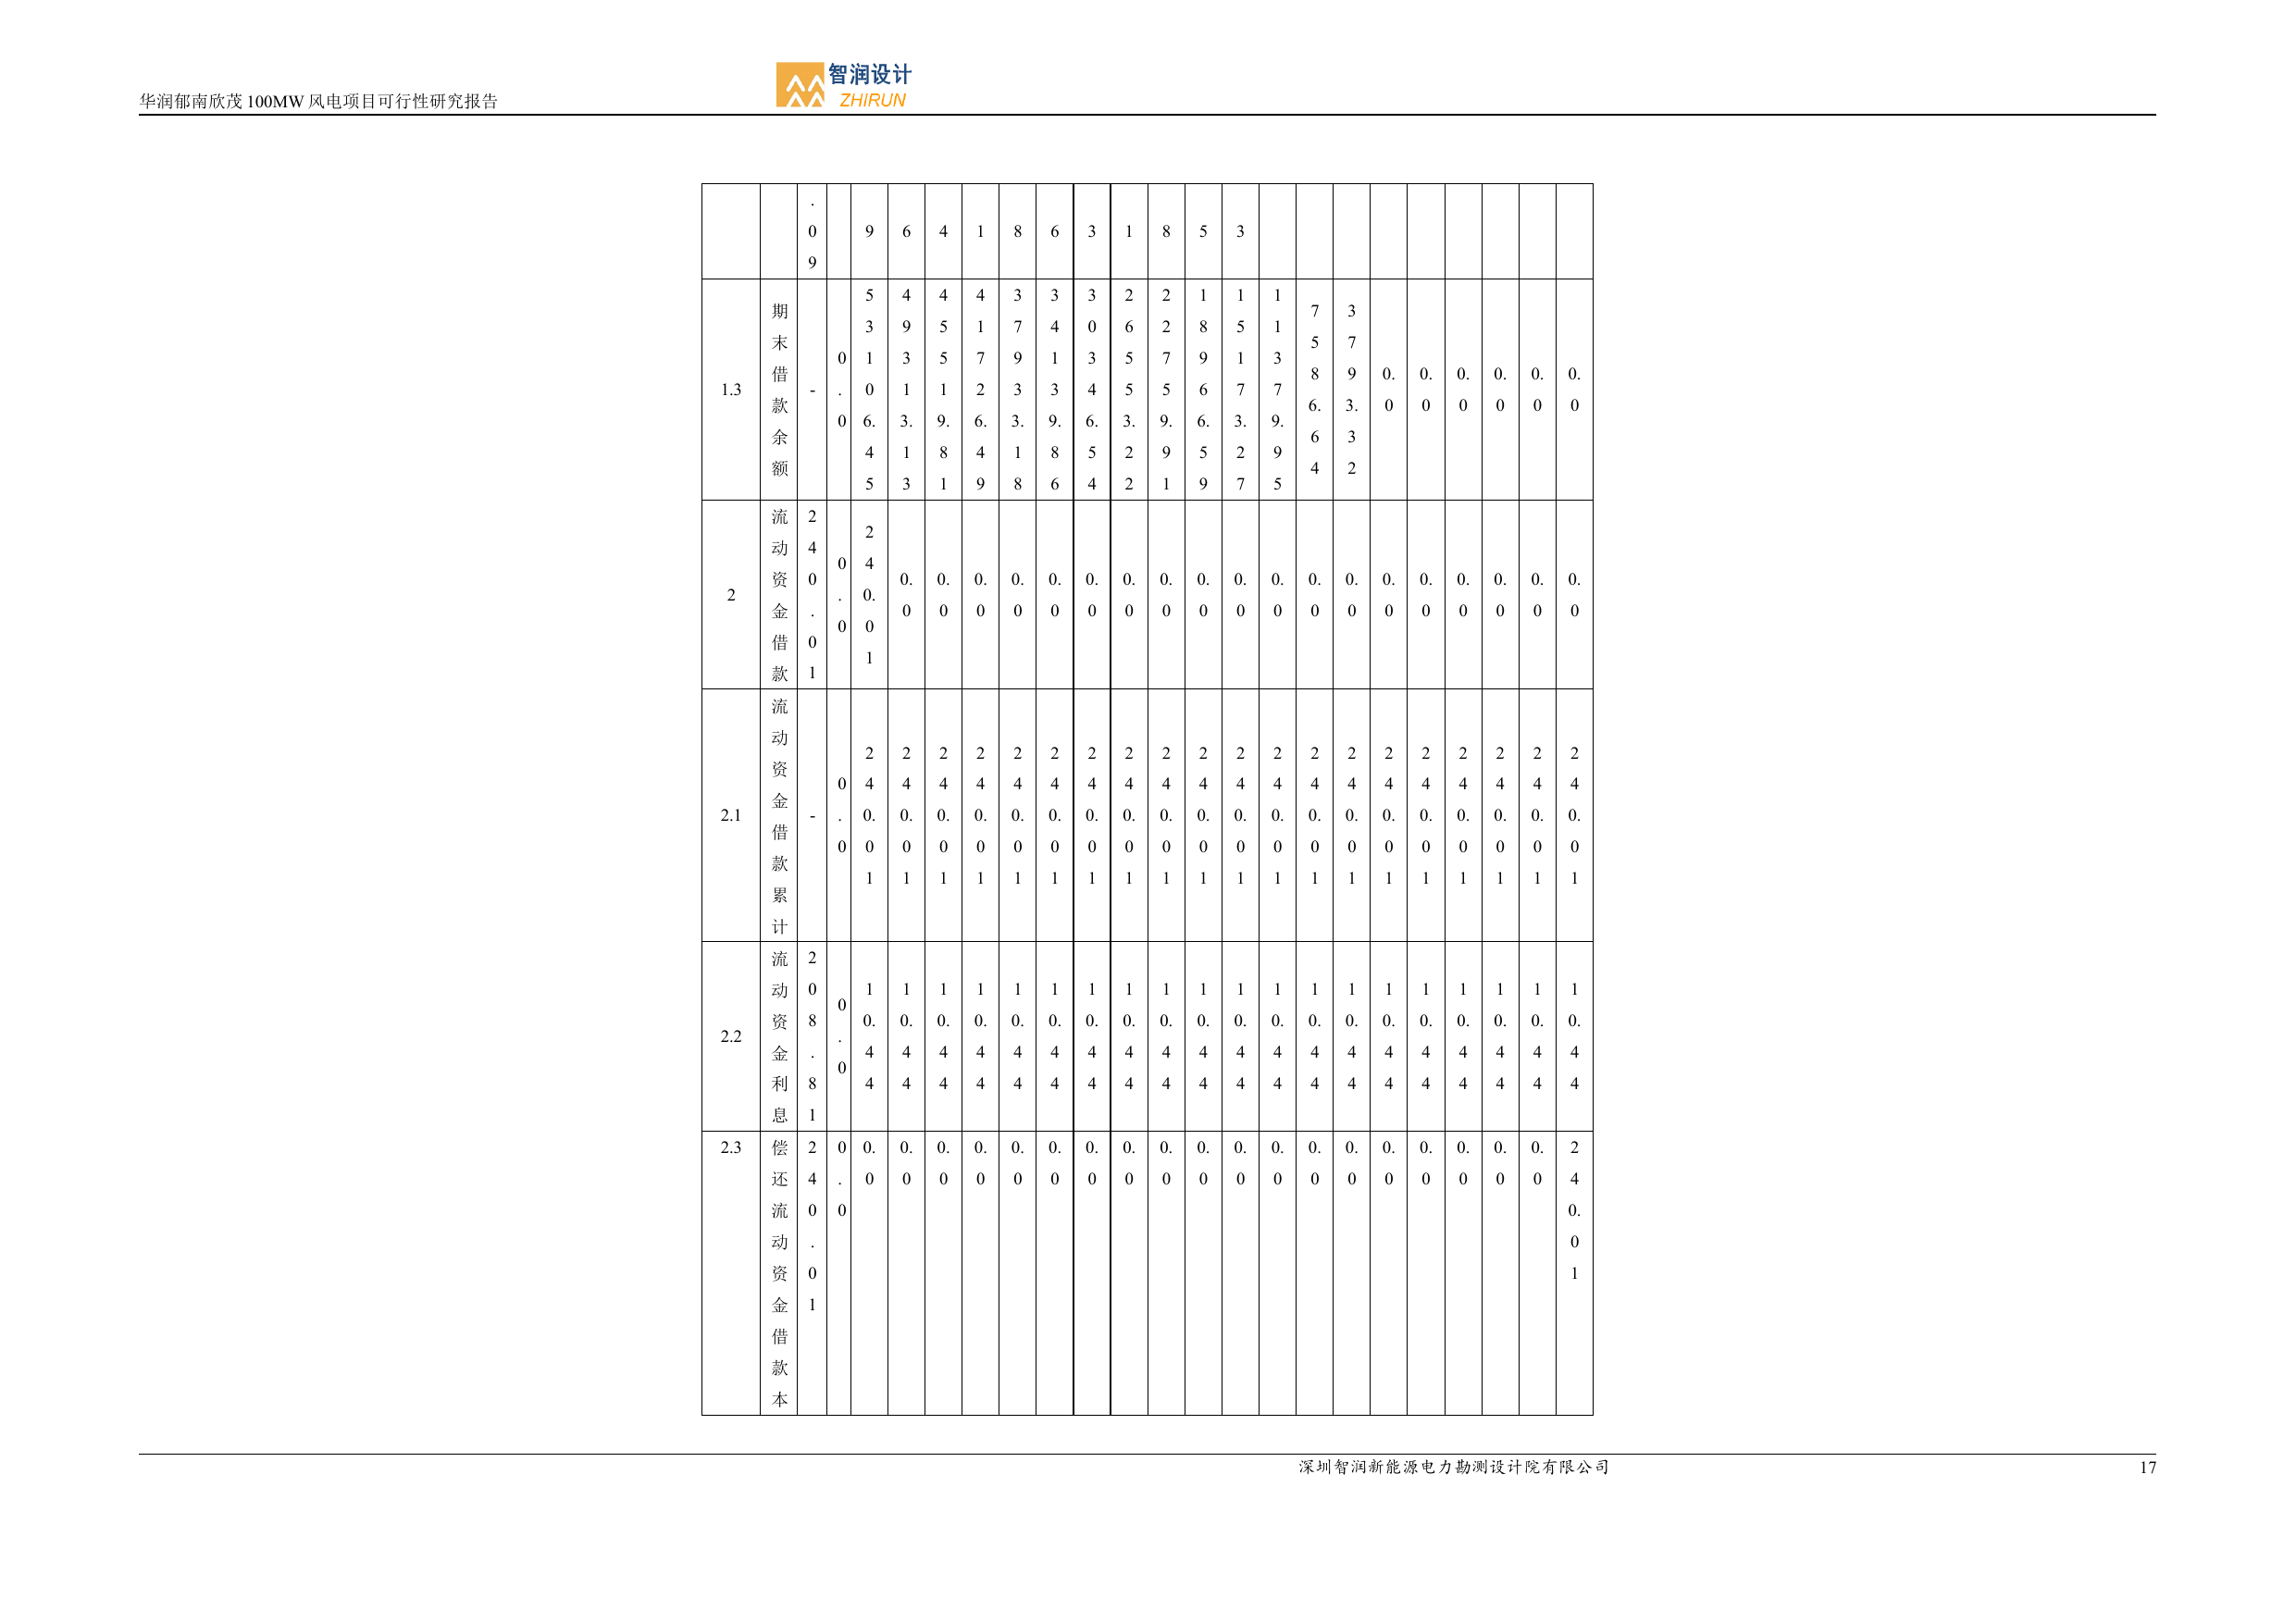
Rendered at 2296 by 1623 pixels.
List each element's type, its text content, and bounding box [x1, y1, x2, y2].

table_cell 0.0 [1334, 1132, 1370, 1414]
table_cell 240.01 [1557, 689, 1593, 941]
table_cell 45519.81 [925, 279, 962, 499]
table_cell 240.01 [1148, 689, 1185, 941]
table_cell 0.0 [1371, 1132, 1407, 1414]
table_cell 0.0 [1557, 279, 1593, 499]
table_cell 10.44 [1111, 942, 1148, 1131]
table_cell 2.1 [702, 689, 760, 941]
table_cell 3186.39 [851, 184, 887, 279]
table_cell 0.0 [851, 1132, 887, 1414]
table_cell 0.0 [1483, 501, 1519, 688]
table_cell 0.0 [1111, 1132, 1148, 1414]
table_cell 1911.83 [1074, 184, 1110, 279]
table_cell - [798, 689, 826, 941]
table_cell 0.0 [962, 1132, 999, 1414]
table_cell 0.0 [1408, 279, 1445, 499]
table_cell 240.01 [1111, 689, 1148, 941]
table_cell 0.0 [1371, 279, 1407, 499]
table_cell 240.01 [851, 689, 887, 941]
table_cell 10.44 [1371, 942, 1407, 1131]
table_cell 240.01 [1520, 689, 1556, 941]
table_cell 2.2 [702, 942, 760, 1131]
table_cell 10.44 [1185, 942, 1222, 1131]
table_cell 0.0 [888, 501, 925, 688]
table_cell 期末借款余额 [761, 279, 797, 499]
table_cell 10.44 [1260, 942, 1296, 1131]
table_cell 流动资金借款 [761, 501, 797, 688]
table_cell 53106.45 [851, 279, 887, 499]
table_cell 240.01 [1036, 689, 1073, 941]
table_cell 0.0 [1260, 1132, 1296, 1414]
table_cell 0.0 [1371, 501, 1407, 688]
table_cell 240.01 [1260, 689, 1296, 941]
table_cell 240.01 [888, 689, 925, 941]
table_cell 1062.13 [1222, 184, 1259, 279]
table_cell 10.44 [1483, 942, 1519, 1131]
table_cell 49313.13 [888, 279, 925, 499]
table_cell 240.01 [1371, 689, 1407, 941]
table_cell 0.0 [827, 279, 850, 499]
table_cell 26553.22 [1111, 279, 1148, 499]
table_cell 240.01 [1446, 689, 1482, 941]
table_cell 0.0 [827, 184, 850, 279]
table_cell 1274.55 [1185, 184, 1222, 279]
table_cell 10.44 [1297, 942, 1333, 1131]
table_cell 25491.09 [798, 184, 826, 279]
table_cell 10.44 [1520, 942, 1556, 1131]
table_cell 37933.18 [999, 279, 1036, 499]
table_cell 0.0 [1148, 501, 1185, 688]
table_cell 0.0 [1148, 1132, 1185, 1414]
table_cell 240.01 [1408, 689, 1445, 941]
table_cell 0.0 [888, 1132, 925, 1414]
table_cell 0.0 [1074, 1132, 1110, 1414]
table_cell 0.0 [1222, 1132, 1259, 1414]
table_cell 流动资金借款累计 [761, 689, 797, 941]
table_cell 2973.96 [888, 184, 925, 279]
table_cell 0.0 [1446, 184, 1482, 279]
table_cell 34139.86 [1036, 279, 1073, 499]
table_cell 15173.27 [1222, 279, 1259, 499]
table_cell 1.2.2 [702, 184, 760, 279]
table_cell 10.44 [888, 942, 925, 1131]
table_cell 10.44 [1408, 942, 1445, 1131]
table_cell 0.0 [1185, 501, 1222, 688]
table_cell 1699.41 [1111, 184, 1148, 279]
table_cell 240.01 [798, 1132, 826, 1414]
table_cell 0.0 [1446, 1132, 1482, 1414]
table_cell 0.0 [1557, 501, 1593, 688]
table_cell 0.0 [1483, 279, 1519, 499]
table_cell 212.43 [1371, 184, 1407, 279]
table_cell 240.01 [1334, 689, 1370, 941]
table_cell 637.28 [1297, 184, 1333, 279]
table_cell 2.3 [702, 1132, 760, 1414]
table_cell 240.01 [1074, 689, 1110, 941]
table_cell 0.0 [1483, 184, 1519, 279]
table_cell 849.7 [1260, 184, 1296, 279]
table_cell 本年付息 [761, 184, 797, 279]
table_cell 2761.54 [925, 184, 962, 279]
table_cell 0.0 [925, 501, 962, 688]
table_cell 0.0 [827, 689, 850, 941]
table_cell 0.0 [1185, 1132, 1222, 1414]
table_cell 0.0 [1520, 279, 1556, 499]
table_cell 240.01 [962, 689, 999, 941]
table_cell 0.0 [1334, 501, 1370, 688]
table_cell 2549.11 [962, 184, 999, 279]
table_cell 2 [702, 501, 760, 688]
table_cell 30346.54 [1074, 279, 1110, 499]
table_cell 240.01 [798, 501, 826, 688]
table_cell 10.44 [1334, 942, 1370, 1131]
table_cell 10.44 [999, 942, 1036, 1131]
table_cell 1.3 [702, 279, 760, 499]
table_cell 0.0 [999, 501, 1036, 688]
table_cell - [798, 279, 826, 499]
table_cell 240.01 [1483, 689, 1519, 941]
table_cell 7586.64 [1297, 279, 1333, 499]
table_cell 2124.26 [1036, 184, 1073, 279]
table_cell 0.0 [1222, 501, 1259, 688]
table_cell 0.0 [1483, 1132, 1519, 1414]
table_cell 0.0 [1446, 279, 1482, 499]
table_cell 10.44 [1074, 942, 1110, 1131]
table_cell 0.0 [1408, 501, 1445, 688]
table_cell 0.0 [1520, 184, 1556, 279]
table_cell 0.0 [1111, 501, 1148, 688]
table_cell 3793.32 [1334, 279, 1370, 499]
table_cell 0.0 [1297, 501, 1333, 688]
table_cell 2336.68 [999, 184, 1036, 279]
table_cell 41726.49 [962, 279, 999, 499]
table_cell 0.0 [827, 1132, 850, 1414]
table_cell 0.0 [1408, 184, 1445, 279]
table_cell 0.0 [1297, 1132, 1333, 1414]
table_cell 424.85 [1334, 184, 1370, 279]
table_cell 11379.95 [1260, 279, 1296, 499]
table_cell 偿还流动资金借款本金 [761, 1132, 797, 1414]
table_cell 0.0 [827, 942, 850, 1131]
table_cell 0.0 [1036, 1132, 1073, 1414]
table_cell 240.01 [1222, 689, 1259, 941]
table_cell 10.44 [851, 942, 887, 1131]
table_cell 240.01 [999, 689, 1036, 941]
table_cell 1486.98 [1148, 184, 1185, 279]
table_cell 18966.59 [1185, 279, 1222, 499]
table_cell 10.44 [925, 942, 962, 1131]
table_cell 0.0 [1446, 501, 1482, 688]
table_cell 0.0 [925, 1132, 962, 1414]
table_cell 208.81 [798, 942, 826, 1131]
table_cell 240.01 [851, 501, 887, 688]
table_cell 240.01 [925, 689, 962, 941]
table_cell 10.44 [1446, 942, 1482, 1131]
table_cell 0.0 [1074, 501, 1110, 688]
table_cell 0.0 [1408, 1132, 1445, 1414]
table_cell 10.44 [1148, 942, 1185, 1131]
table_cell 0.0 [827, 501, 850, 688]
table_cell 0.0 [1557, 184, 1593, 279]
table_cell 0.0 [962, 501, 999, 688]
table_cell 240.01 [1297, 689, 1333, 941]
table_cell 10.44 [962, 942, 999, 1131]
table_cell 0.0 [1520, 501, 1556, 688]
table_cell 22759.91 [1148, 279, 1185, 499]
table_cell 240.01 [1557, 1132, 1593, 1414]
table_cell 0.0 [1520, 1132, 1556, 1414]
table_cell 10.44 [1036, 942, 1073, 1131]
table_cell 0.0 [1036, 501, 1073, 688]
table_cell 0.0 [999, 1132, 1036, 1414]
table_cell 10.44 [1557, 942, 1593, 1131]
picture [776, 60, 912, 108]
table_cell 240.01 [1185, 689, 1222, 941]
table_cell 流动资金利息 [761, 942, 797, 1131]
table_cell 10.44 [1222, 942, 1259, 1131]
table_cell 0.0 [1260, 501, 1296, 688]
